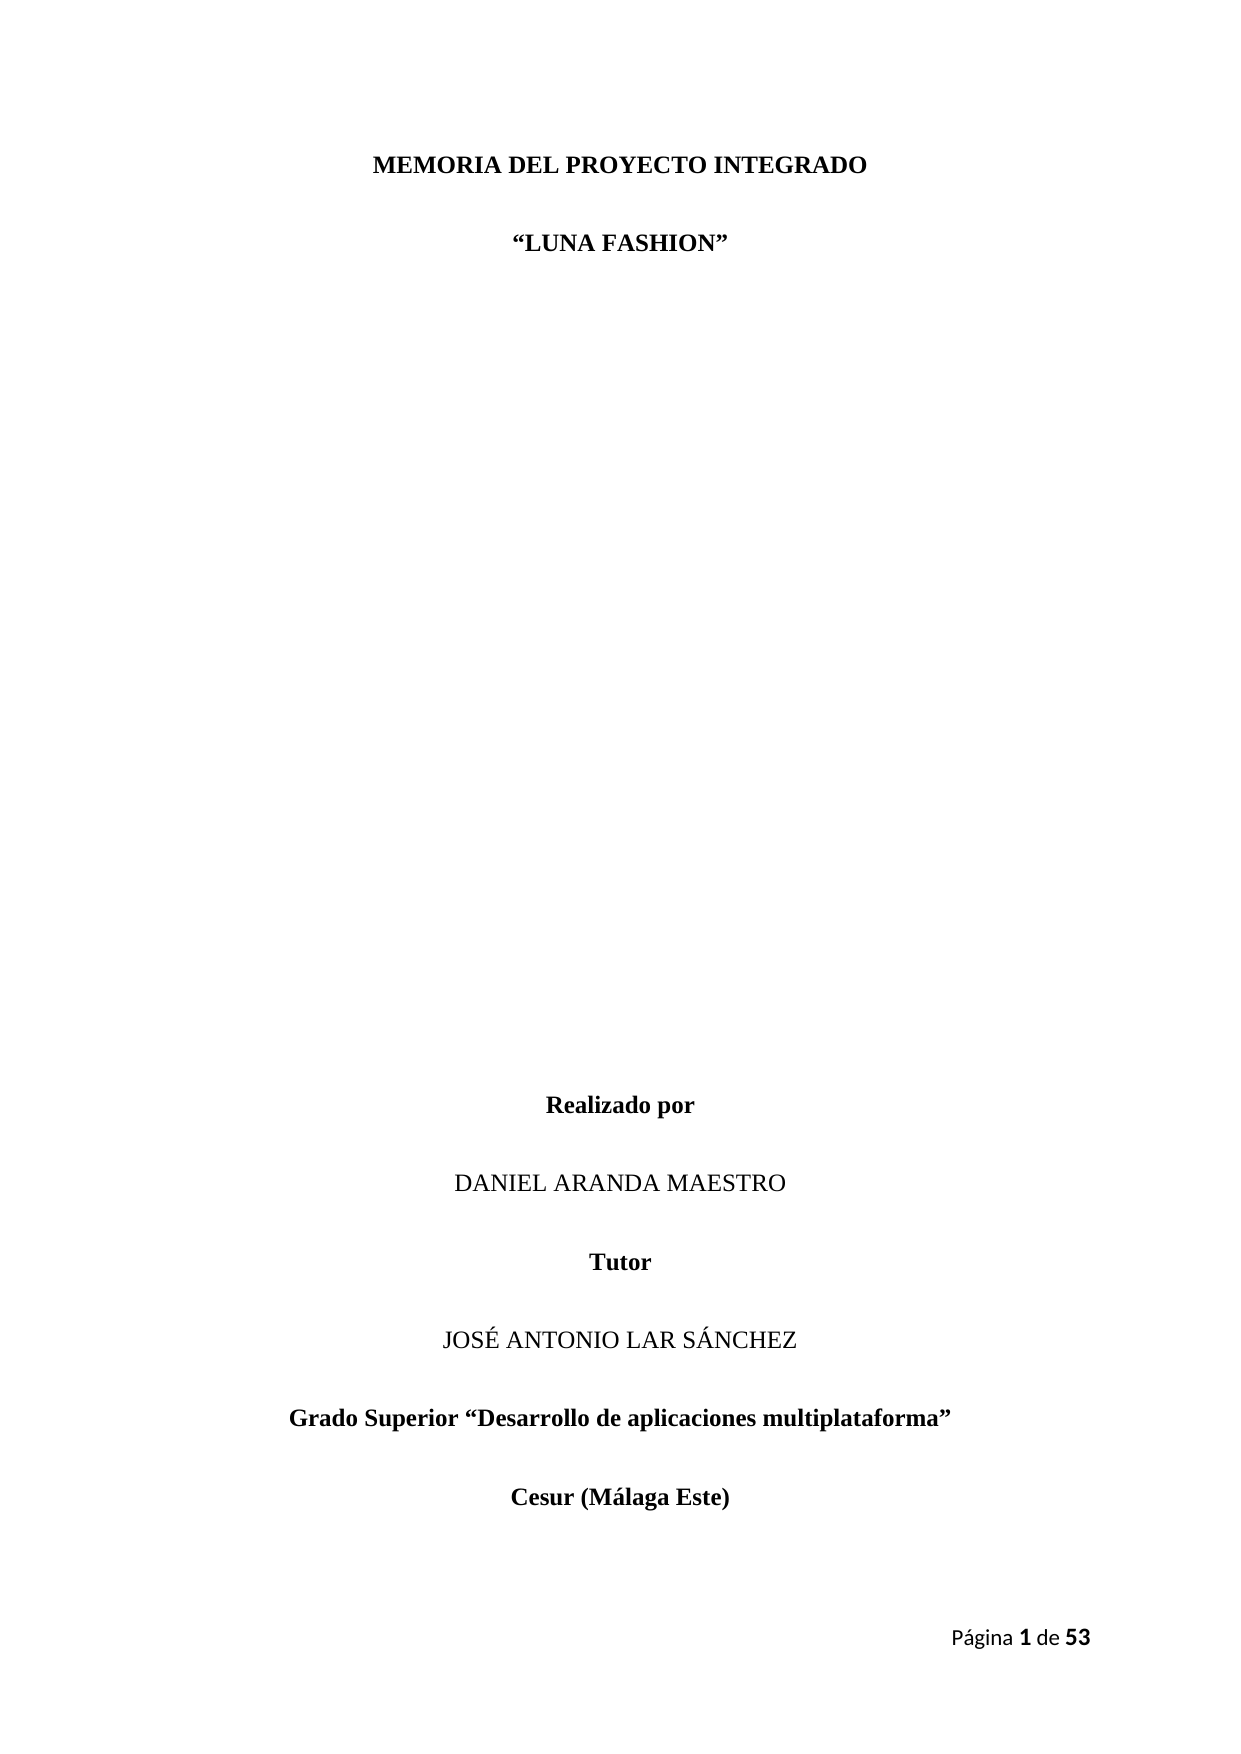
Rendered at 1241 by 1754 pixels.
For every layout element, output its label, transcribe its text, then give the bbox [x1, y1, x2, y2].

text JOSÉ ANTONIO LAR SÁNCHEZ [150, 1325, 1090, 1354]
text MEMORIA DEL PROYECTO INTEGRADO [150, 150, 1090, 179]
text Realizado por [150, 1090, 1090, 1119]
text Cesur (Málaga Este) [150, 1482, 1090, 1510]
text DANIEL ARANDA MAESTRO [150, 1168, 1090, 1197]
text “LUNA FASHION” [150, 228, 1090, 257]
text Tutor [150, 1247, 1090, 1275]
text Grado Superior “Desarrollo de aplicaciones multiplataforma” [150, 1403, 1090, 1432]
